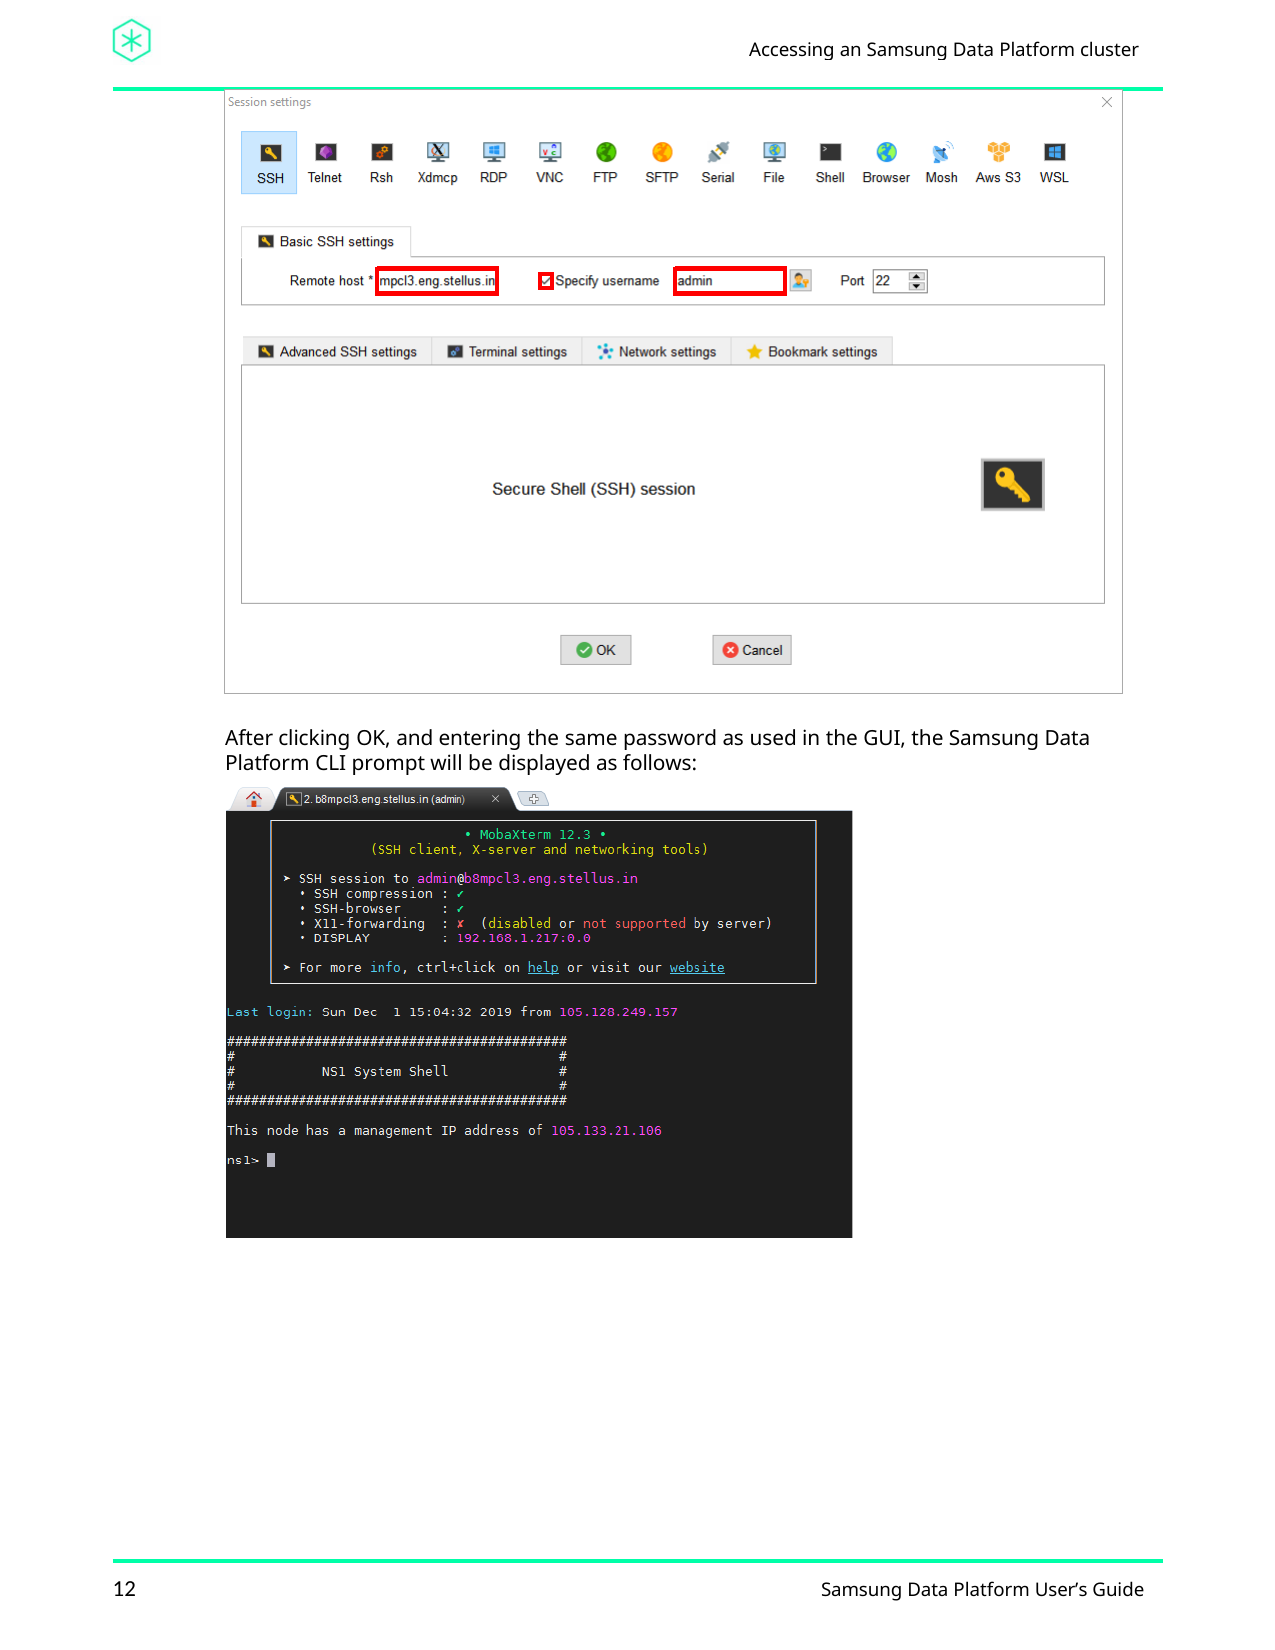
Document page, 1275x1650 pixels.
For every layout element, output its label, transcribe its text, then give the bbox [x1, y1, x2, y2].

picture [112, 16, 160, 65]
picture [225, 787, 853, 1238]
picture [224, 89, 1123, 694]
text After clicking OK, and entering the same password as used in the GUI, the Samsung Data Platform CLI prompt will be displayed as follows: [225, 726, 1156, 776]
